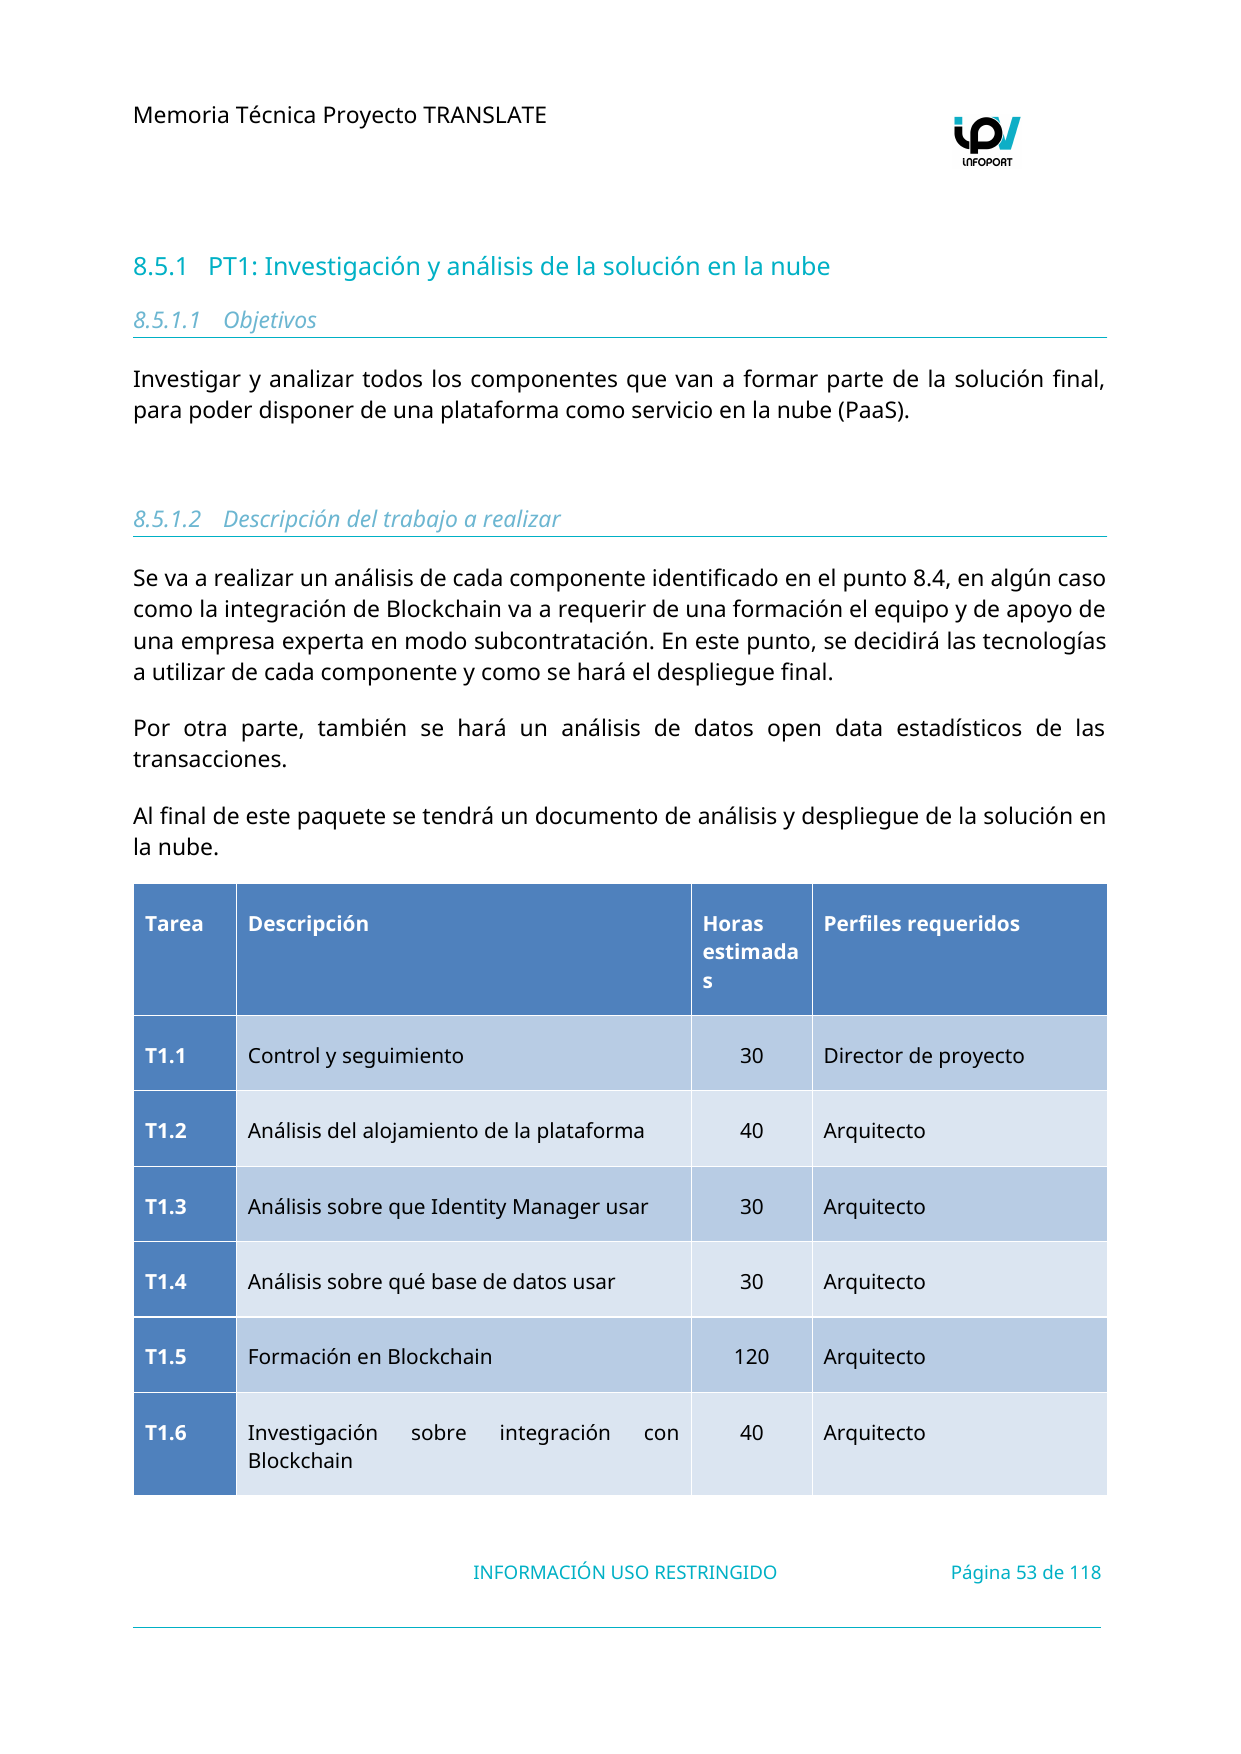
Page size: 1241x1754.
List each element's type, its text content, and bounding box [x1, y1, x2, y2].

table_cell T1.4 [134, 1242, 236, 1316]
table_cell Arquitecto [813, 1393, 1107, 1495]
table_header Horas estimadas [692, 884, 812, 1015]
table_cell Investigación sobre integración con Blockchain [237, 1393, 691, 1495]
table_cell T1.6 [134, 1393, 236, 1495]
text Investigar y analizar todos los componentes que van a formar parte de la solución final, para poder disponer de una plataforma como servicio en la nube (PaaS). [133, 363, 1107, 426]
table_cell 30 [692, 1016, 812, 1090]
table_cell Análisis sobre qué base de datos usar [237, 1242, 691, 1316]
table_cell 40 [692, 1393, 812, 1495]
table_cell 30 [692, 1242, 812, 1316]
table_cell T1.5 [134, 1318, 236, 1392]
table_cell Control y seguimiento [237, 1016, 691, 1090]
table_cell Arquitecto [813, 1318, 1107, 1392]
table_cell T1.3 [134, 1167, 236, 1241]
table_cell 120 [692, 1318, 812, 1392]
table_cell 40 [692, 1091, 812, 1166]
table_cell Arquitecto [813, 1091, 1107, 1166]
table_cell Arquitecto [813, 1167, 1107, 1241]
subtitle Objetivos [133, 304, 1107, 337]
picture [951, 114, 1023, 169]
table_cell Análisis sobre que Identity Manager usar [237, 1167, 691, 1241]
subtitle PT1: Investigación y análisis de la solución en la nube [133, 249, 1107, 283]
table_header Tarea [134, 884, 236, 1015]
text Se va a realizar un análisis de cada componente identificado en el punto 8.4, en algún caso como la integración de Blockchain va a requerir de una formación el equipo y de apoyo de una empresa experta en modo subcontratación. En este punto, se decidirá las tecnologías a utilizar de cada componente y como se hará el despliegue final. [133, 562, 1107, 687]
table_cell Director de proyecto [813, 1016, 1107, 1090]
table_cell 30 [692, 1167, 812, 1241]
text Por otra parte, también se hará un análisis de datos open data estadísticos de las transacciones. [133, 712, 1107, 774]
text Al final de este paquete se tendrá un documento de análisis y despliegue de la solución en la nube. [133, 799, 1107, 862]
subtitle Descripción del trabajo a realizar [133, 503, 1107, 536]
table_header Descripción [237, 884, 691, 1015]
table_cell Formación en Blockchain [237, 1318, 691, 1392]
table_header Perfiles requeridos [813, 884, 1107, 1015]
table_cell T1.2 [134, 1091, 236, 1166]
table_cell Arquitecto [813, 1242, 1107, 1316]
table_cell Análisis del alojamiento de la plataforma [237, 1091, 691, 1166]
table_cell T1.1 [134, 1016, 236, 1090]
